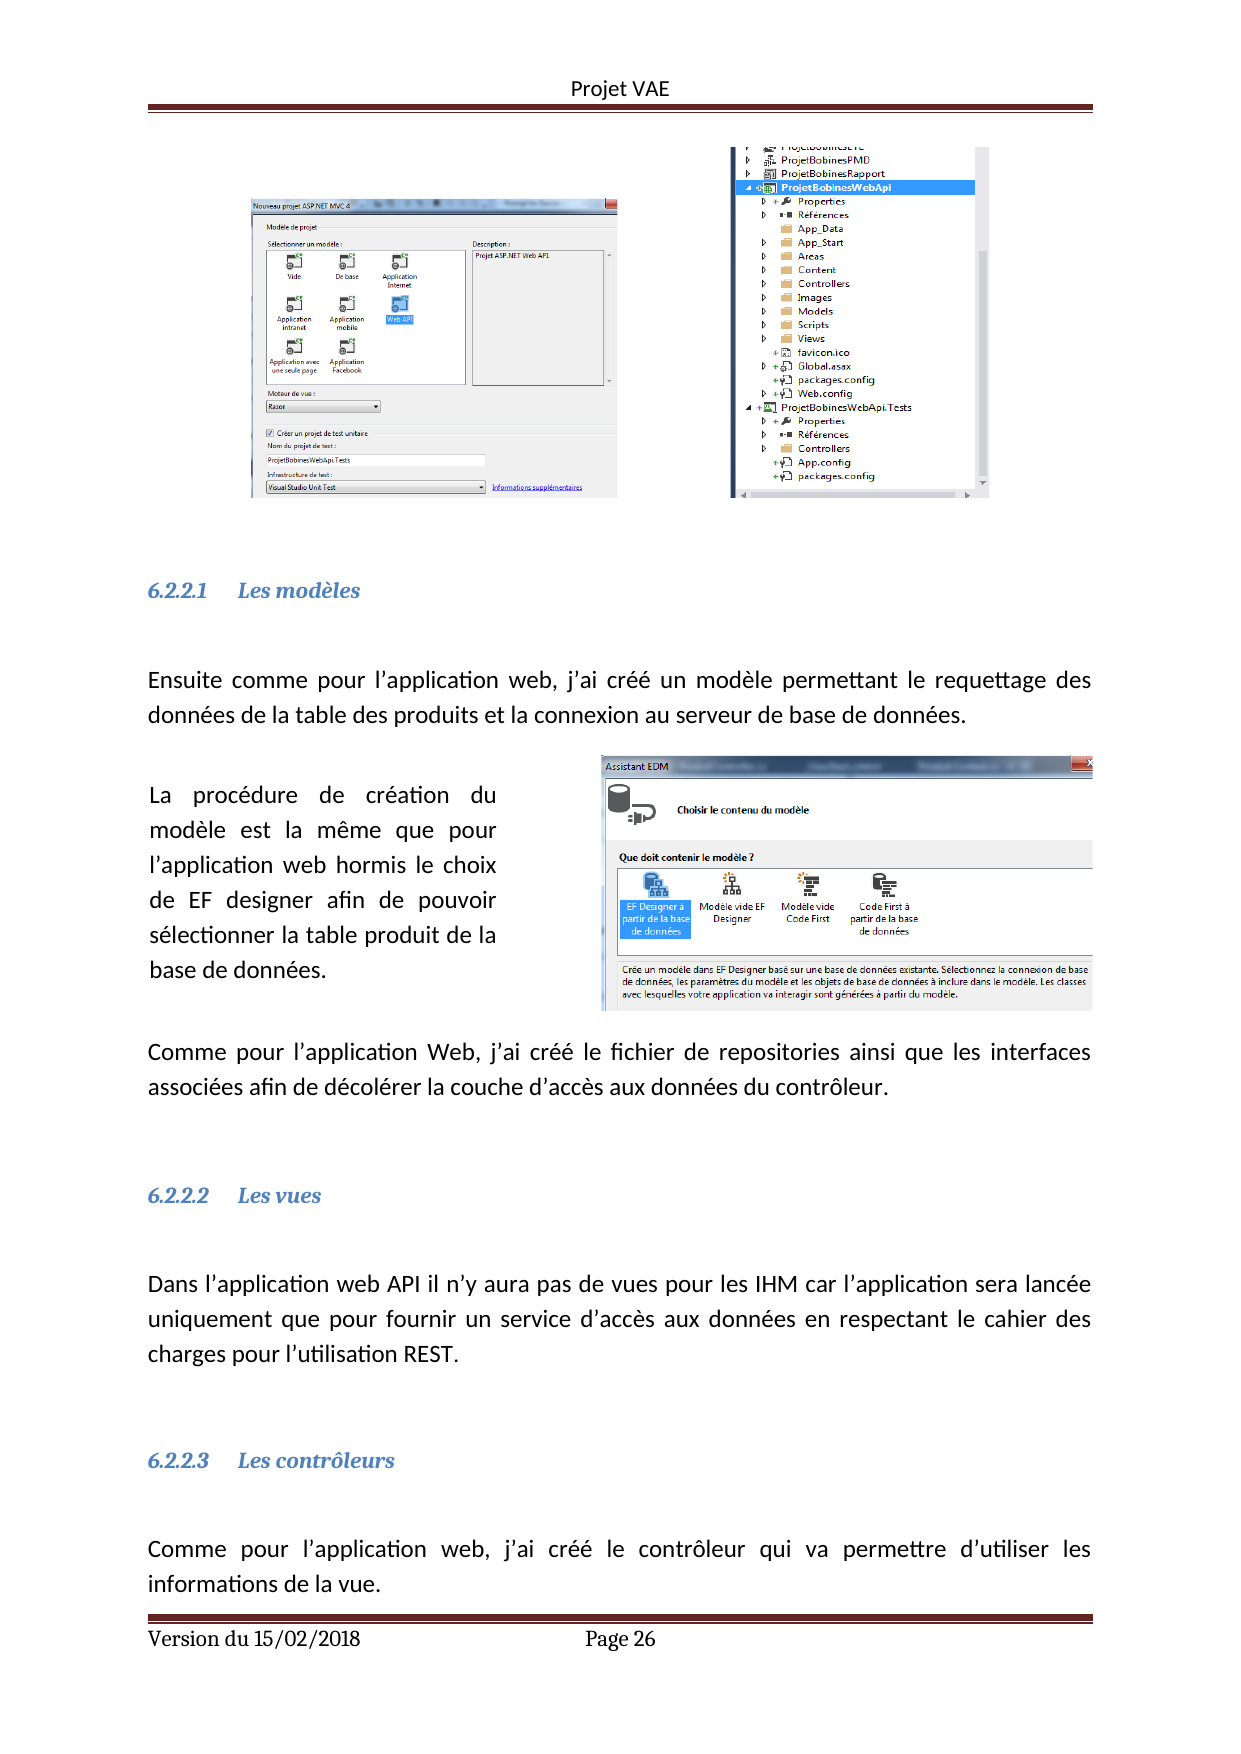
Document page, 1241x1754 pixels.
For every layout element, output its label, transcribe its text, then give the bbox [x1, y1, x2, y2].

subtitle Les modèles [148, 578, 1093, 605]
text Comme pour l’application web, j’ai créé le contrôleur qui va permettre d’utiliser les informations de la vue. [148, 1533, 1093, 1599]
subtitle Les vues [148, 1182, 1093, 1209]
picture [730, 147, 990, 498]
text Comme pour l’application Web, j’ai créé le fichier de repositories ainsi que les interfaces associées afin de décolérer la couche d’accès aux données du contrôleur. [148, 1036, 1093, 1101]
subtitle Les contrôleurs [148, 1447, 1093, 1474]
picture [601, 755, 1093, 1011]
text Ensuite comme pour l’application web, j’ai créé un modèle permettant le requettage des données de la table des produits et la connexion au serveur de base de données. [148, 664, 1093, 730]
picture [251, 198, 618, 498]
text Dans l’application web API il n’y aura pas de vues pour les IHM car l’application sera lancée uniquement que pour fournir un service d’accès aux données en respectant le cahier des charges pour l’utilisation REST. [148, 1268, 1093, 1369]
